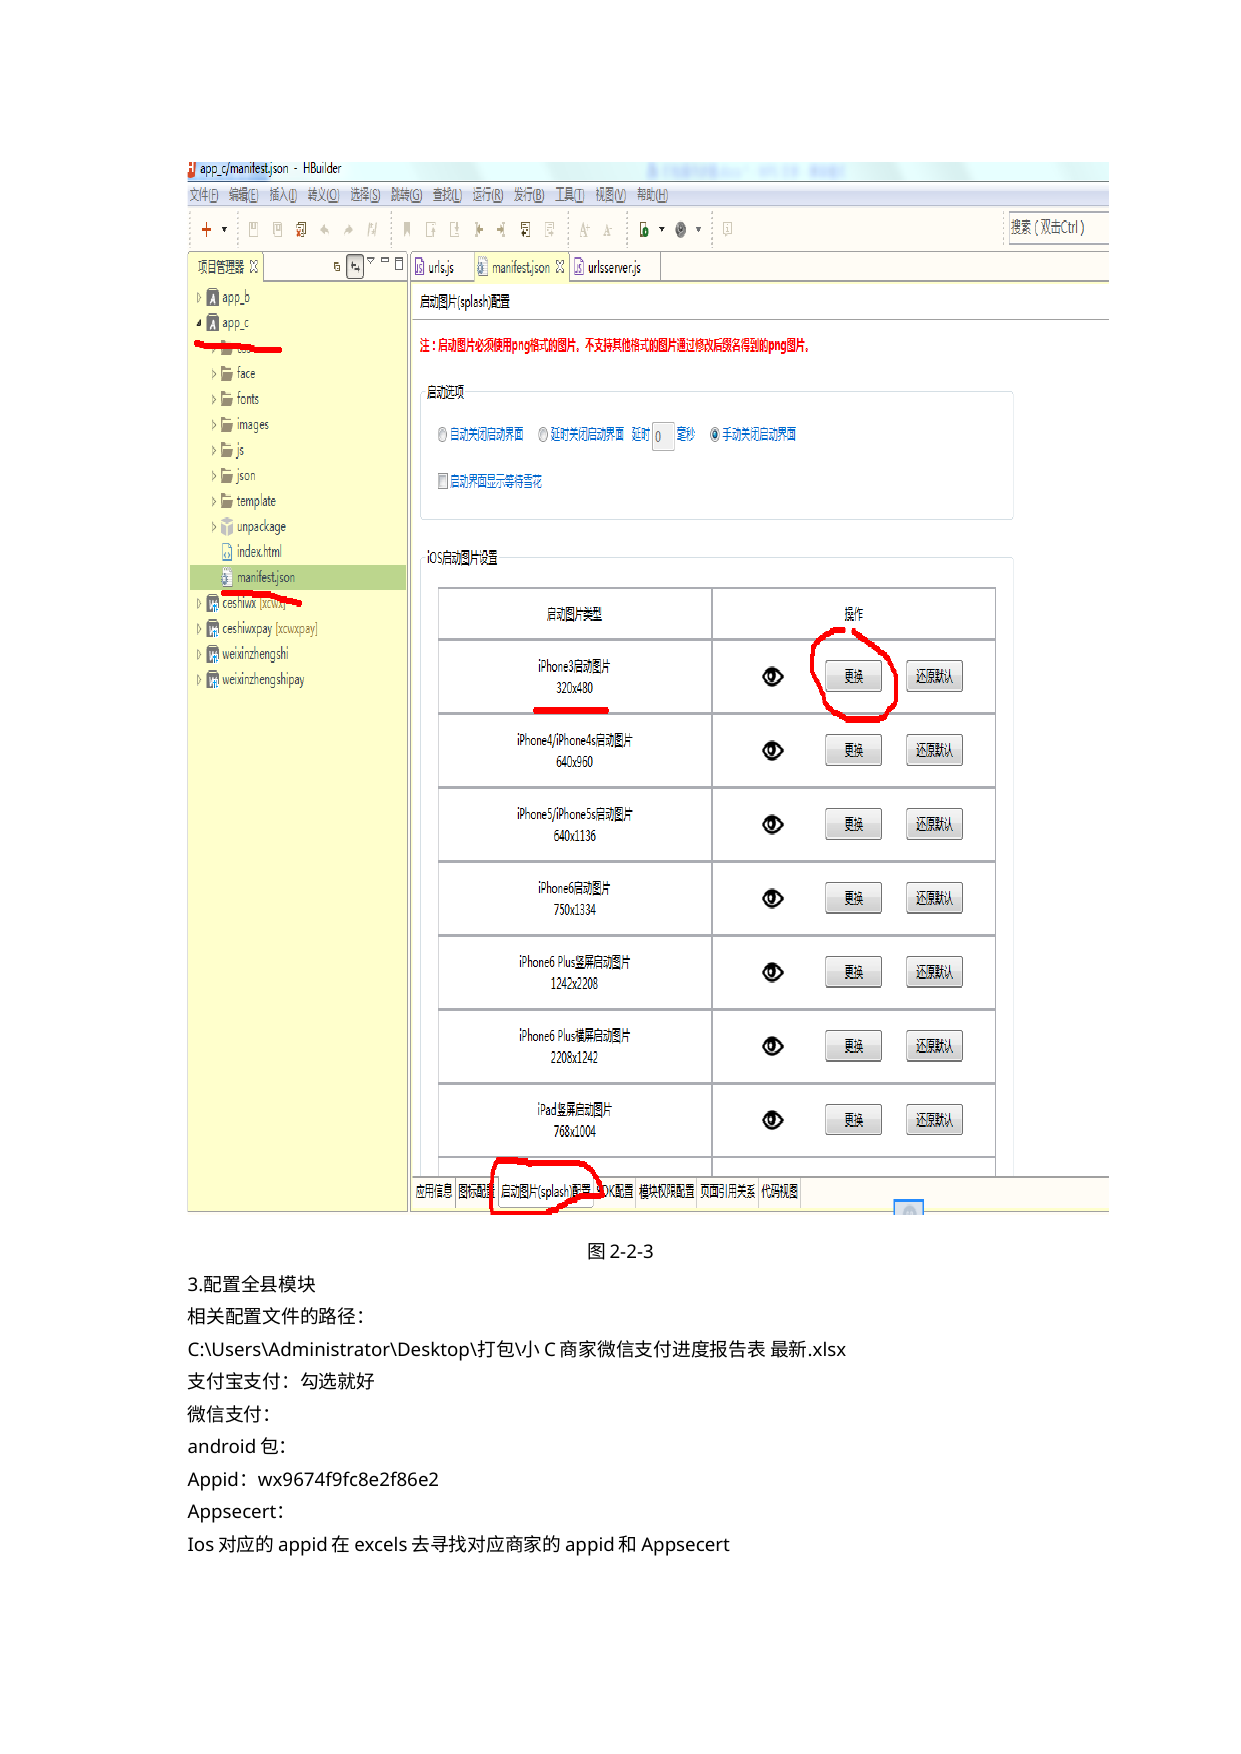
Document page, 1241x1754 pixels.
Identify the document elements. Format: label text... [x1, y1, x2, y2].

list Appsecert： [187, 1494, 1053, 1527]
list 微信支付： [187, 1397, 1053, 1429]
list C:\Users\Administrator\Desktop\打包\小C商家微信支付进度报告表 最新.xlsx [187, 1332, 1053, 1364]
list 相关配置文件的路径： [187, 1299, 1053, 1332]
text 图2-2-3 [187, 1234, 1053, 1267]
list 配置全县模块 [187, 1267, 1053, 1299]
list Ios对应的appid在excels去寻找对应商家的appid和Appsecert [187, 1527, 1053, 1559]
list 支付宝支付：勾选就好 [187, 1364, 1053, 1397]
list Appid：wx9674f9fc8e2f86e2 [187, 1462, 1053, 1494]
list android包： [187, 1429, 1053, 1462]
